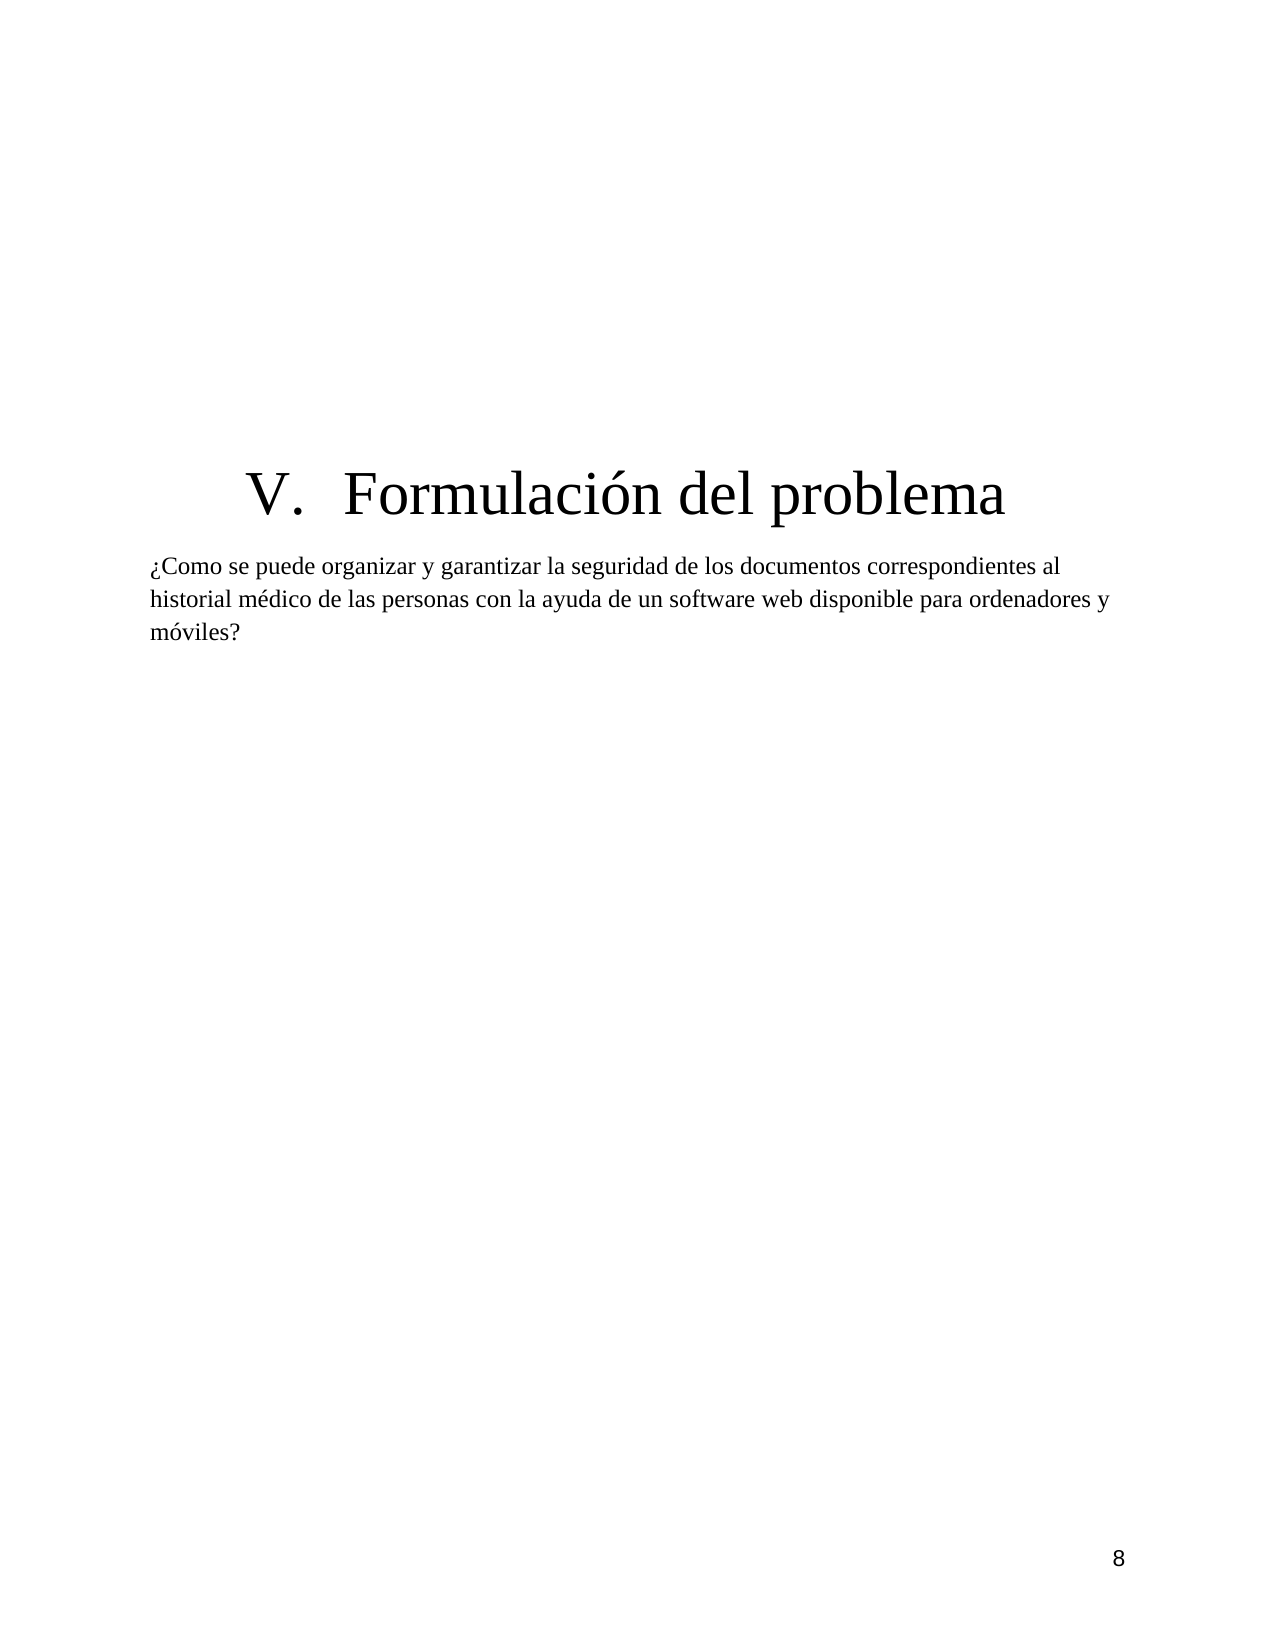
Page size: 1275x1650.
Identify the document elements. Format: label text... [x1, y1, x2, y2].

subtitle Formulación del problema [187, 456, 1125, 528]
text ¿Como se puede organizar y garantizar la seguridad de los documentos correspondientes al historial médico de las personas con la ayuda de un software web disponible para ordenadores y móviles? [150, 551, 1125, 646]
